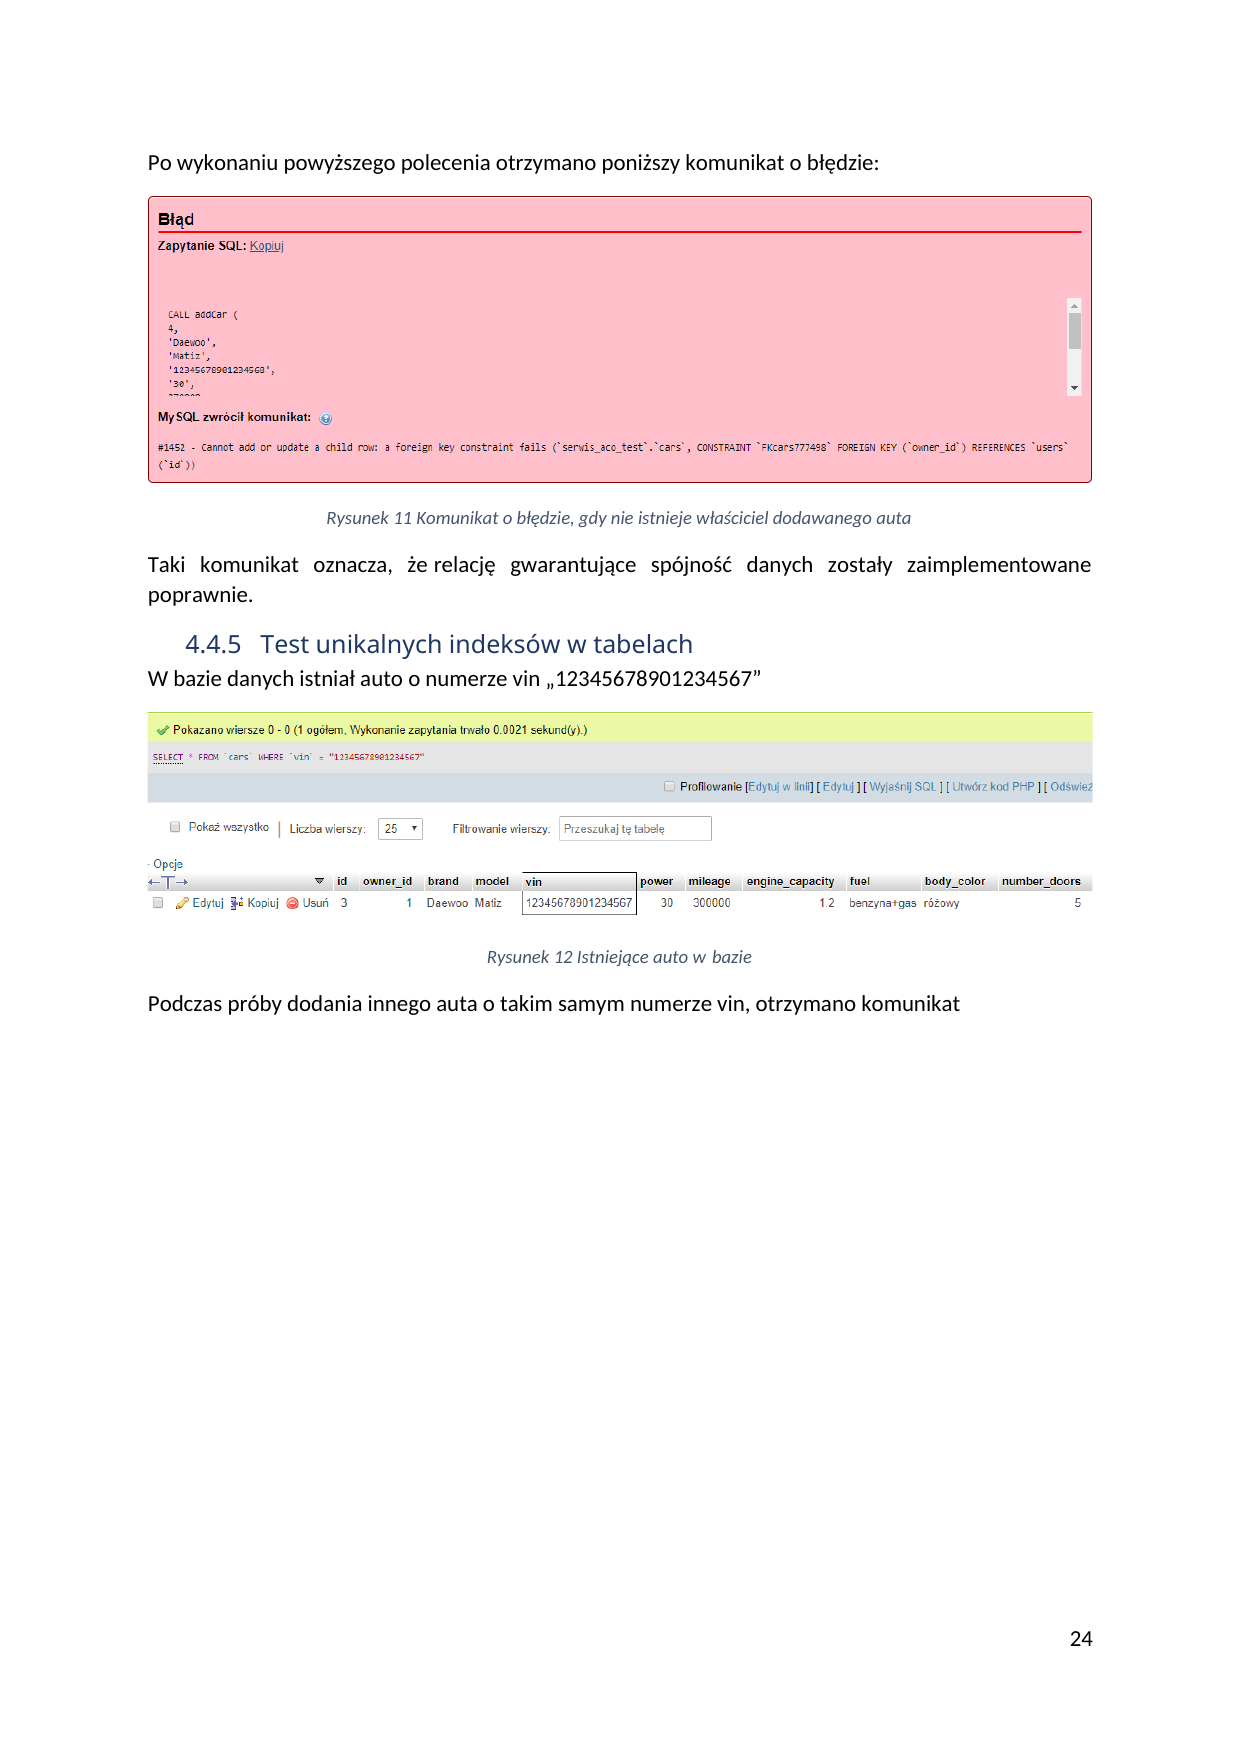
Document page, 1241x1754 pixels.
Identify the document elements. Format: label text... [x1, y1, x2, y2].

text Podczas próby dodania innego auta o takim samym numerze vin, otrzymano komunikat [148, 989, 1093, 1017]
text Rysunek Komunikat o błędzie, gdy nie istnieje właściciel dodawanego auta [148, 506, 1093, 529]
picture [147, 194, 1093, 488]
text W bazie danych istniał auto o numerze vin „12345678901234567” [148, 664, 1093, 692]
text Rysunek Istniejące auto w bazie [148, 946, 1093, 968]
picture [147, 710, 1093, 927]
subtitle Test unikalnych indeksów w tabelach [185, 627, 1093, 661]
text Po wykonaniu powyższego polecenia otrzymano poniższy komunikat o błędzie: [148, 148, 1093, 176]
text Taki komunikat oznacza, że relację gwarantujące spójność danych zostały zaimplementowane poprawnie. [148, 550, 1093, 608]
